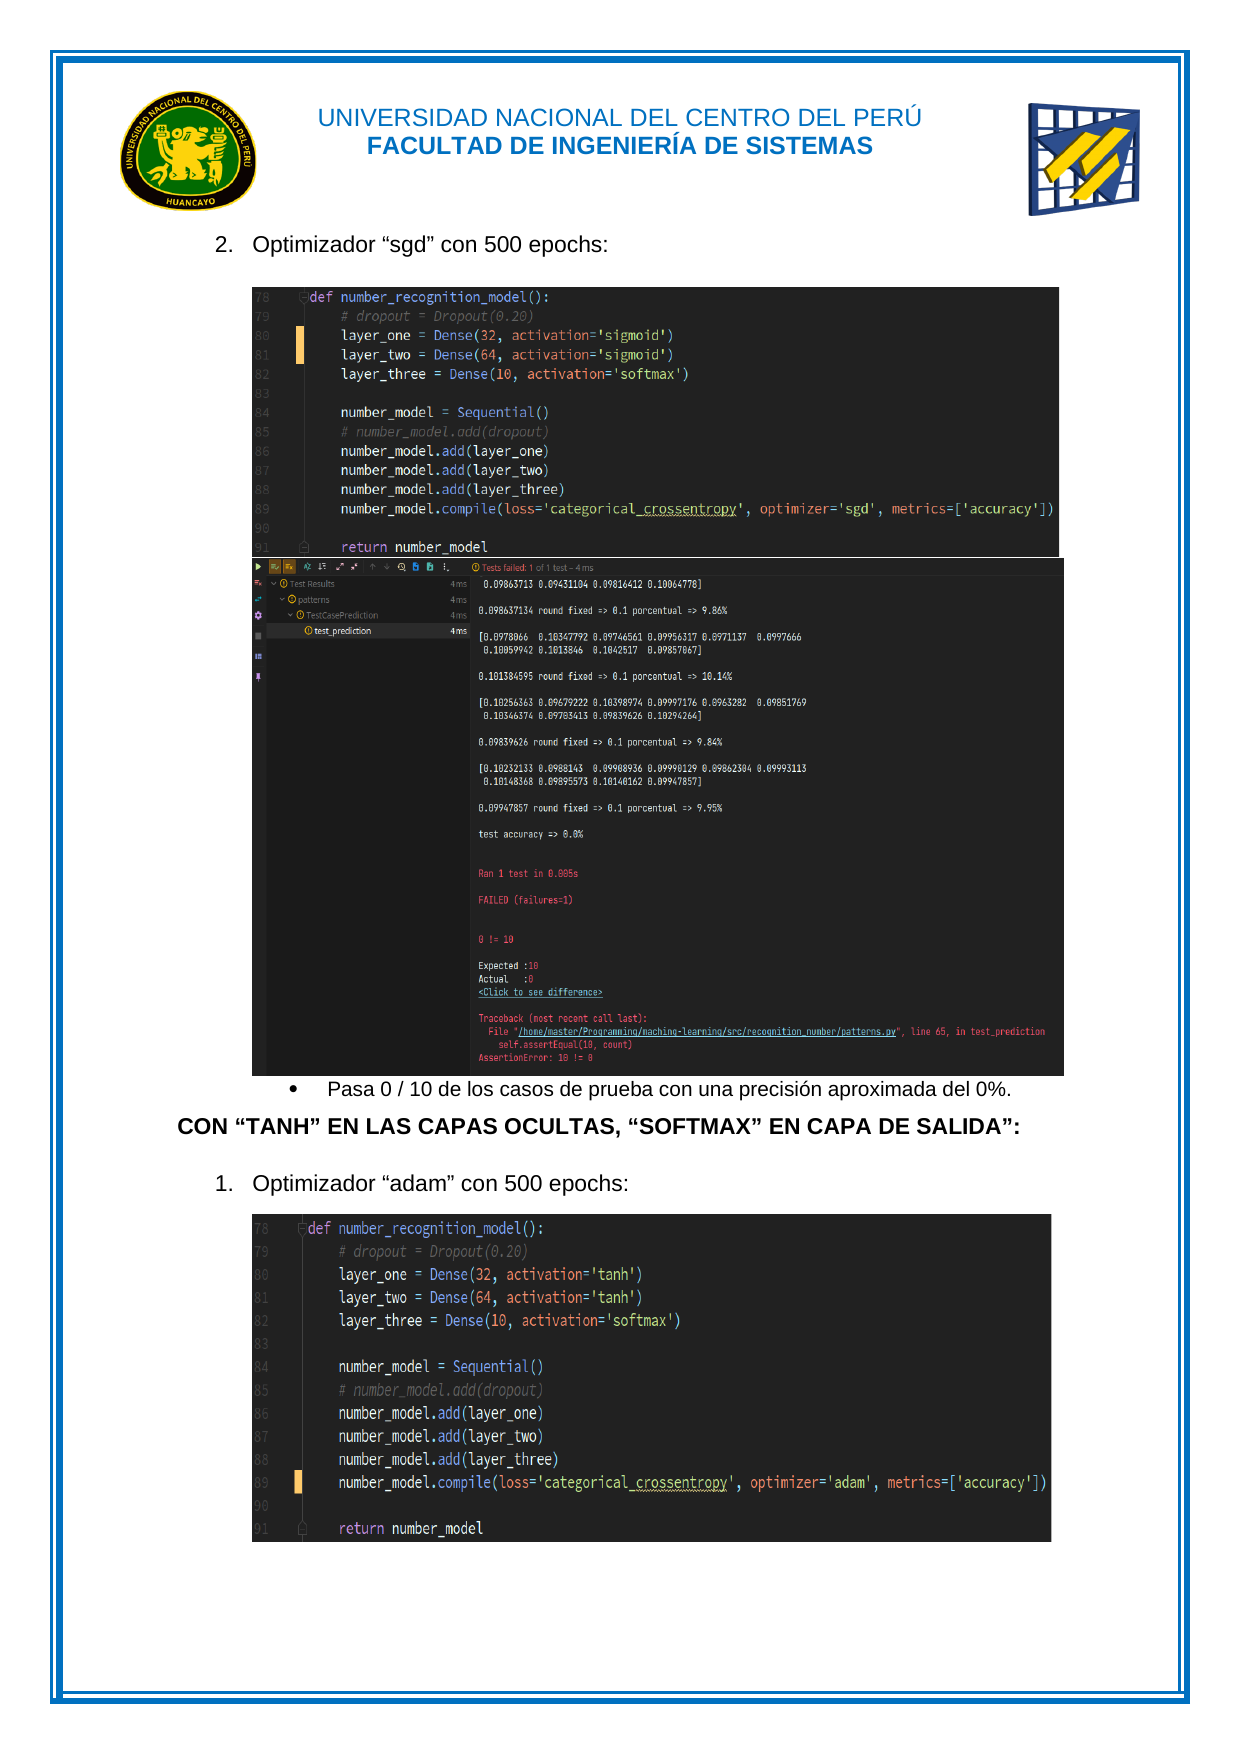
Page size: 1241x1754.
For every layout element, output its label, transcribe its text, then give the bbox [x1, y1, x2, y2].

picture [120, 91, 257, 211]
picture [1028, 103, 1140, 216]
list Optimizador “sgd” con 500 epochs: [214, 231, 1063, 257]
list Pasa 0 / 10 de los casos de prueba con una precisión aproximada del 0%. [289, 1077, 1063, 1101]
text CON “TANH” EN LAS CAPAS OCULTAS, “SOFTMAX” EN CAPA DE SALIDA”: [177, 1113, 1063, 1140]
list Optimizador “adam” con 500 epochs: [214, 1169, 1063, 1196]
picture [252, 287, 1060, 557]
picture [252, 558, 1064, 1076]
picture [252, 1214, 1052, 1542]
